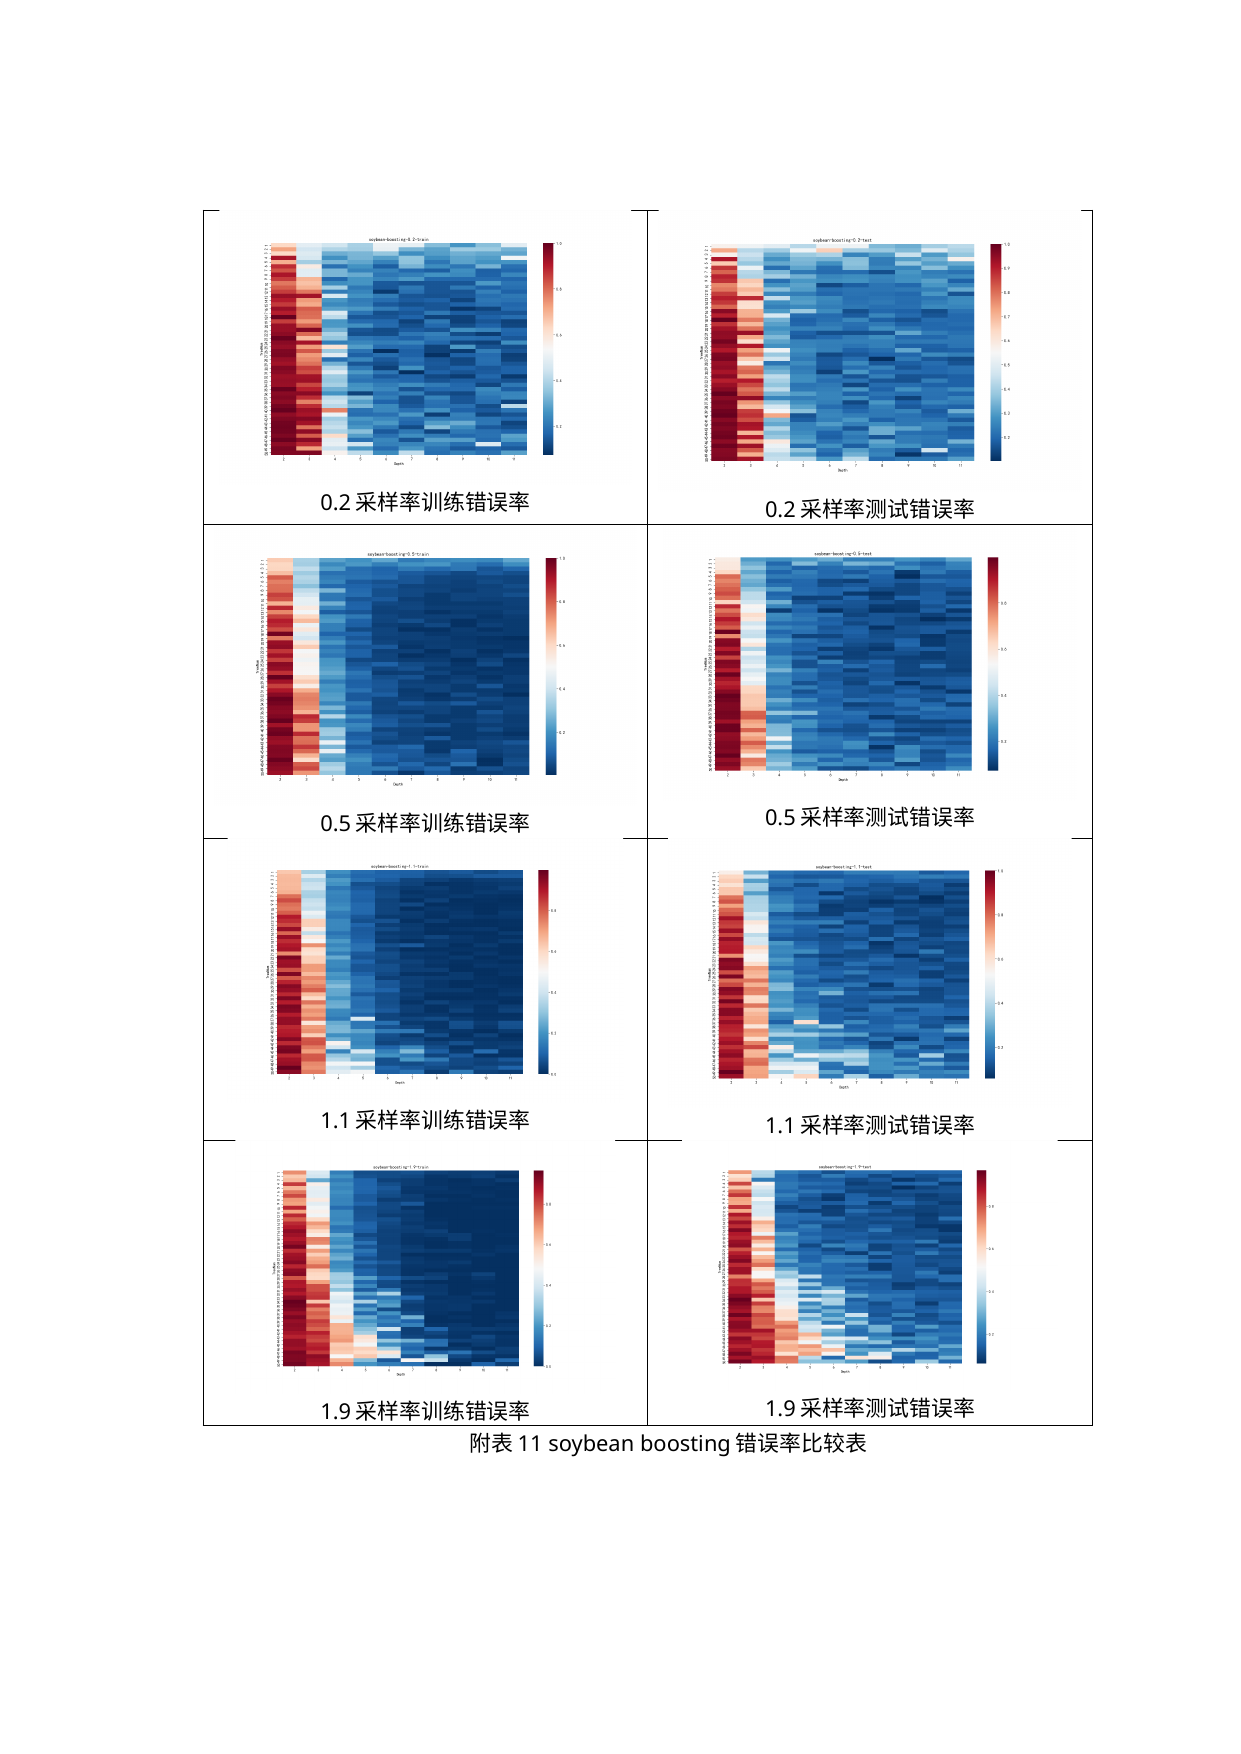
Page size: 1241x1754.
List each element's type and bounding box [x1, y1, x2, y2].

picture [227, 838, 624, 1103]
picture [214, 525, 637, 806]
picture [235, 1140, 615, 1394]
picture [682, 1140, 1058, 1391]
picture [219, 210, 632, 485]
picture [658, 210, 1082, 492]
picture [663, 525, 1077, 801]
picture [668, 838, 1072, 1108]
